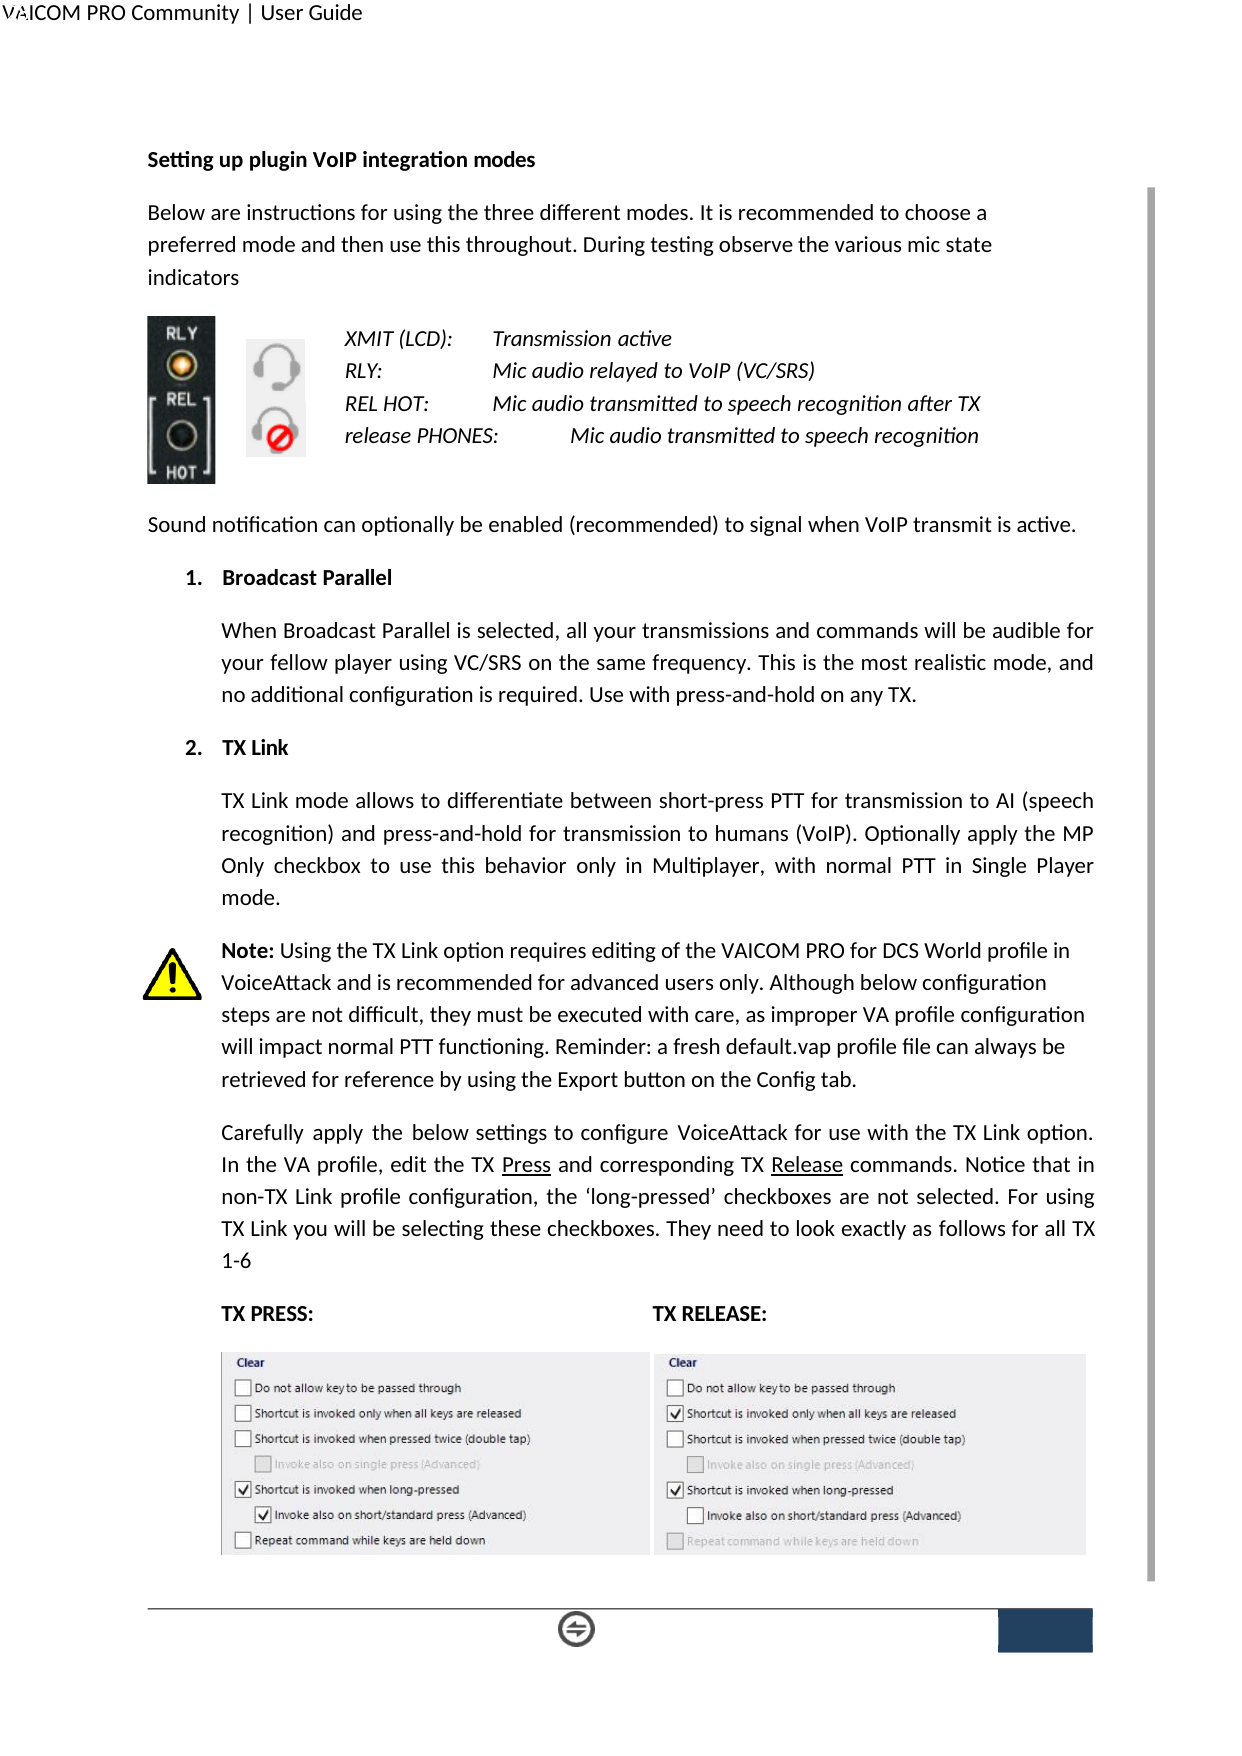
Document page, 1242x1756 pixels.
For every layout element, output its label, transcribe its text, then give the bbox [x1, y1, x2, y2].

picture [654, 1354, 1086, 1555]
picture [221, 1352, 650, 1555]
picture [142, 948, 202, 1000]
subtitle Setting up plugin VoIP integration modes [147, 145, 1131, 173]
picture [147, 316, 216, 484]
text Note: Using the TX Link option requires editing of the VAICOM PRO for DCS World profile in VoiceAttack and is recommended for advanced users only. Although below configuration steps are not difficult, they must be executed with care, as improper VA profile configuration will impact normal PTT functioning. Reminder: a fresh default.vap profile file can always be retrieved for reference by using the Export button on the Config tab. [221, 936, 1092, 1093]
subtitle Broadcast Parallel [185, 563, 1131, 591]
picture [558, 1611, 595, 1647]
text Below are instructions for using the three different modes. It is recommended to choose a preferred mode and then use this throughout. During testing observe the various mic state indicators [147, 198, 1078, 291]
text Sound notification can optionally be enabled (recommended) to signal when VoIP transmit is active. [148, 510, 1131, 538]
picture [246, 339, 306, 457]
text REL HOT: Mic audio transmitted to speech recognition after TX release PHONES: Mic audio transmitted to speech recognition [344, 389, 1051, 449]
text XMIT (LCD): Transmission active [344, 324, 1131, 353]
subtitle TX PRESS: TX RELEASE: [221, 1299, 1131, 1327]
text RLY: Mic audio relayed to VoIP (VC/SRS) [344, 357, 1131, 385]
text TX Link mode allows to differentiate between short-press PTT for transmission to AI (speech recognition) and press-and-hold for transmission to humans (VoIP). Optionally apply the MP Only checkbox to use this behavior only in Multiplayer, with normal PTT in Single Player mode. [221, 787, 1095, 911]
text When Broadcast Parallel is selected, all your transmissions and commands will be audible for your fellow player using VC/SRS on the same frequency. This is the most realistic mode, and no additional configuration is required. Use with press-and-hold on any TX. [221, 616, 1095, 708]
text Carefully apply the below settings to configure VoiceAttack for use with the TX Link option. In the VA profile, edit the TX Press and corresponding TX Release commands. Notice that in non-TX Link profile configuration, the ‘long-pressed’ checkboxes are not selected. For using TX Link you will be selecting these checkboxes. They need to look exactly as follows for all TX 1-6 [221, 1118, 1095, 1274]
subtitle TX Link [185, 733, 1131, 761]
